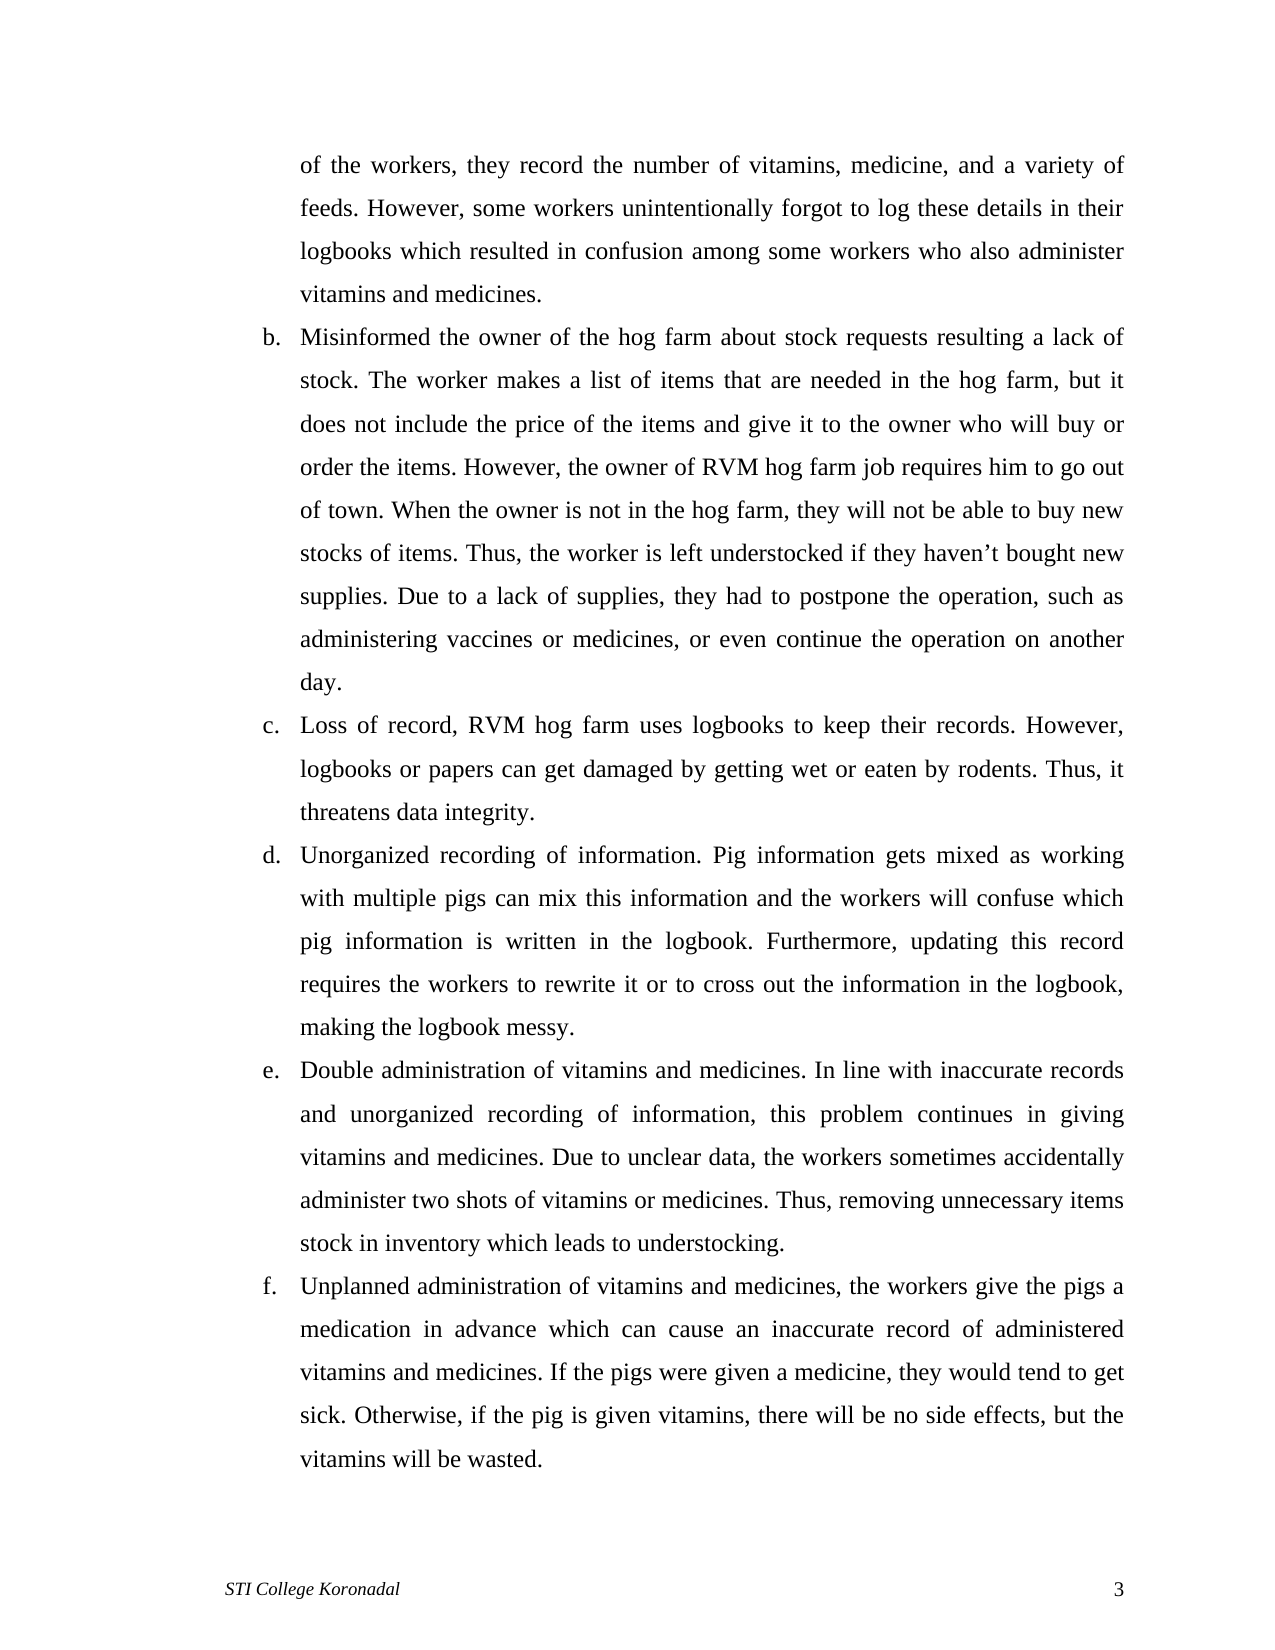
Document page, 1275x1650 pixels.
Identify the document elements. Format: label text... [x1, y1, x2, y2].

list Misinformed the owner of the hog farm about stock requests resulting a lack of stock. The worker makes a list of items that are needed in the hog farm, but it does not include the price of the items and give it to the owner who will buy or order the items. However, the owner of RVM hog farm job requires him to go out of town. When the owner is not in the hog farm, they will not be able to buy new stocks of items. Thus, the worker is left understocked if they haven’t bought new supplies. Due to a lack of supplies, they had to postpone the operation, such as administering vaccines or medicines, or even continue the operation on another day. [262, 322, 1125, 696]
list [262, 150, 1125, 308]
list Double administration of vitamins and medicines. In line with inaccurate records and unorganized recording of information, this problem continues in giving vitamins and medicines. Due to unclear data, the workers sometimes accidentally administer two shots of vitamins or medicines. Thus, removing unnecessary items stock in inventory which leads to understocking. [262, 1056, 1125, 1257]
list Loss of record, RVM hog farm uses logbooks to keep their records. However, logbooks or papers can get damaged by getting wet or eaten by rodents. Thus, it threatens data integrity. [262, 711, 1125, 826]
list Unorganized recording of information. Pig information gets mixed as working with multiple pigs can mix this information and the workers will confuse which pig information is written in the logbook. Furthermore, updating this record requires the workers to rewrite it or to cross out the information in the logbook, making the logbook messy. [262, 840, 1125, 1041]
list Unplanned administration of vitamins and medicines, the workers give the pigs a medication in advance which can cause an inaccurate record of administered vitamins and medicines. If the pigs were given a medicine, they would tend to get sick. Otherwise, if the pig is given vitamins, there will be no side effects, but the vitamins will be wasted. [262, 1271, 1125, 1472]
